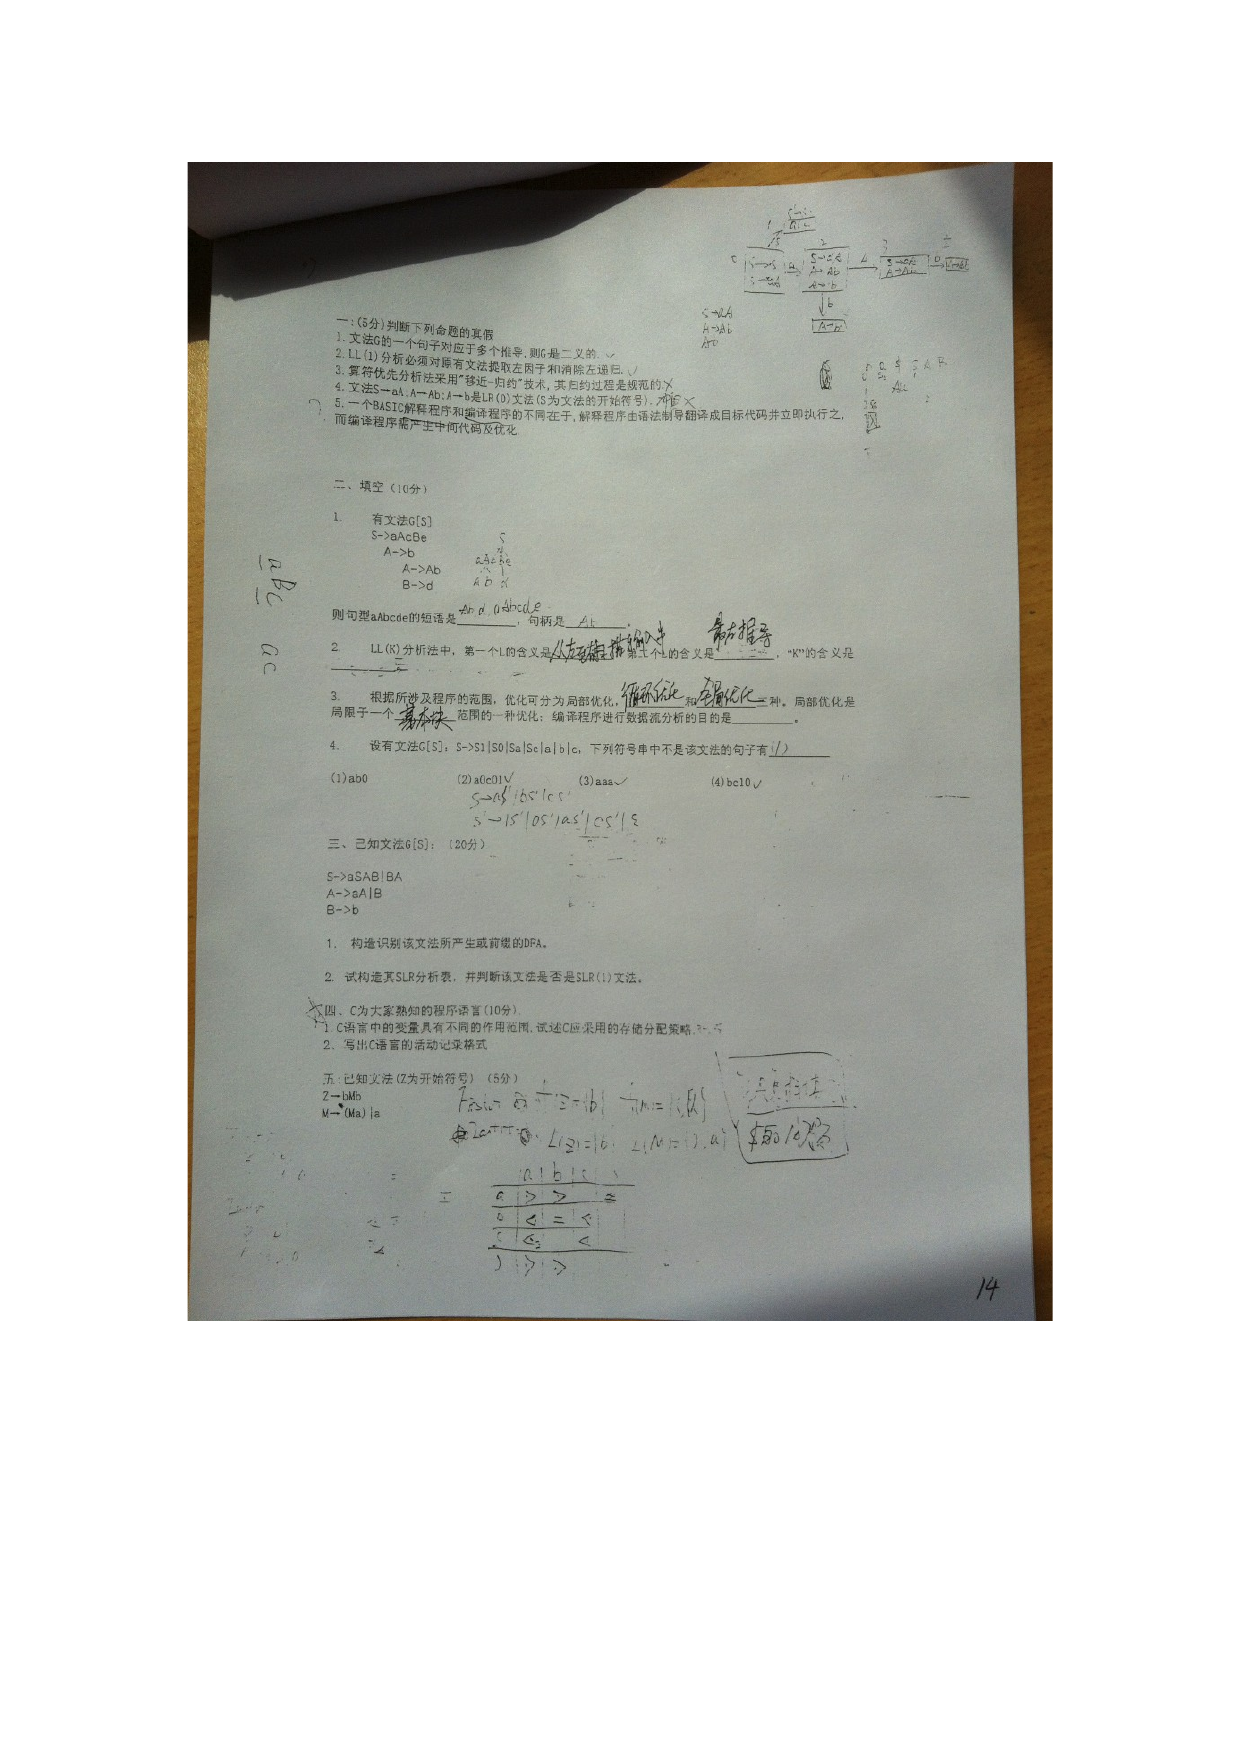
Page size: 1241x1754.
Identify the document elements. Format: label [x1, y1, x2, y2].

picture [187, 162, 1053, 1321]
